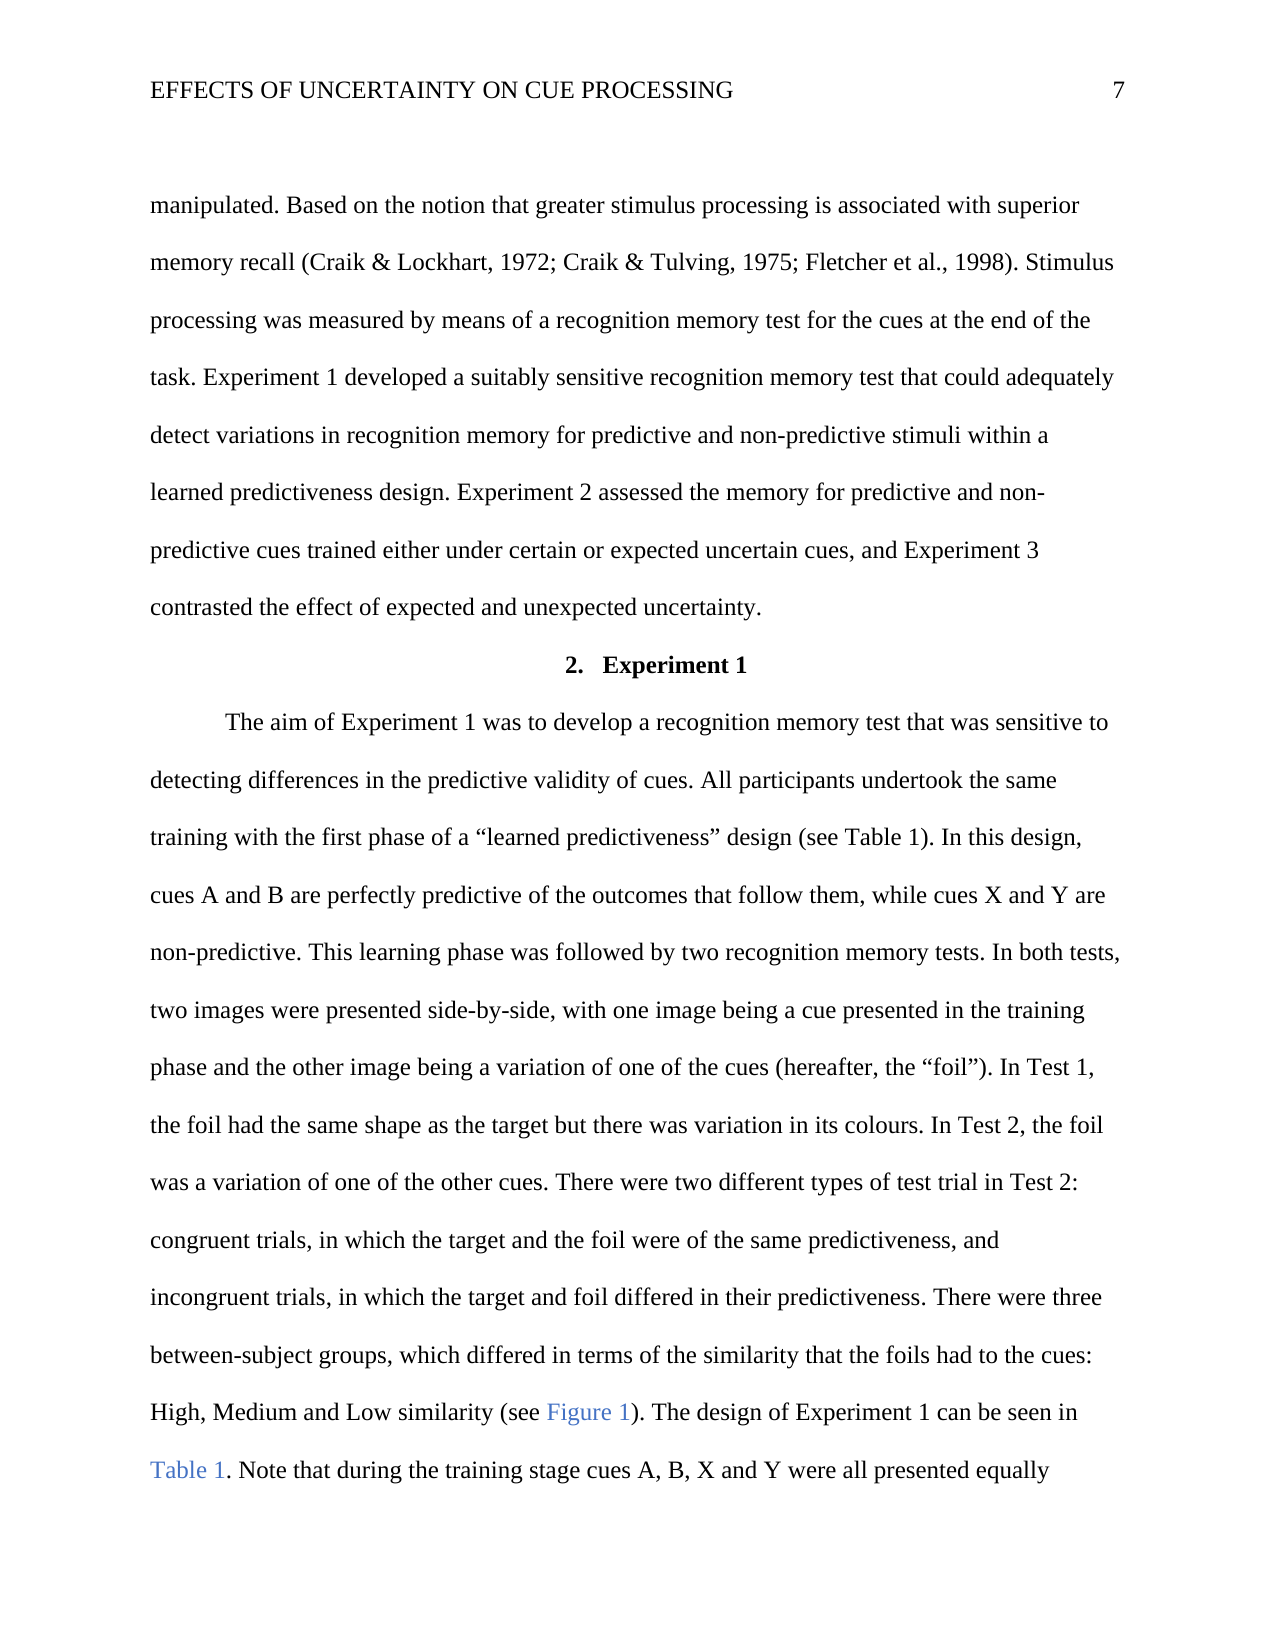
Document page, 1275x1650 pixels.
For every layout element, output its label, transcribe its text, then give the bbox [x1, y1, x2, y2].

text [150, 190, 1125, 621]
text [150, 707, 1125, 1484]
subtitle Experiment 1 [187, 650, 1125, 679]
